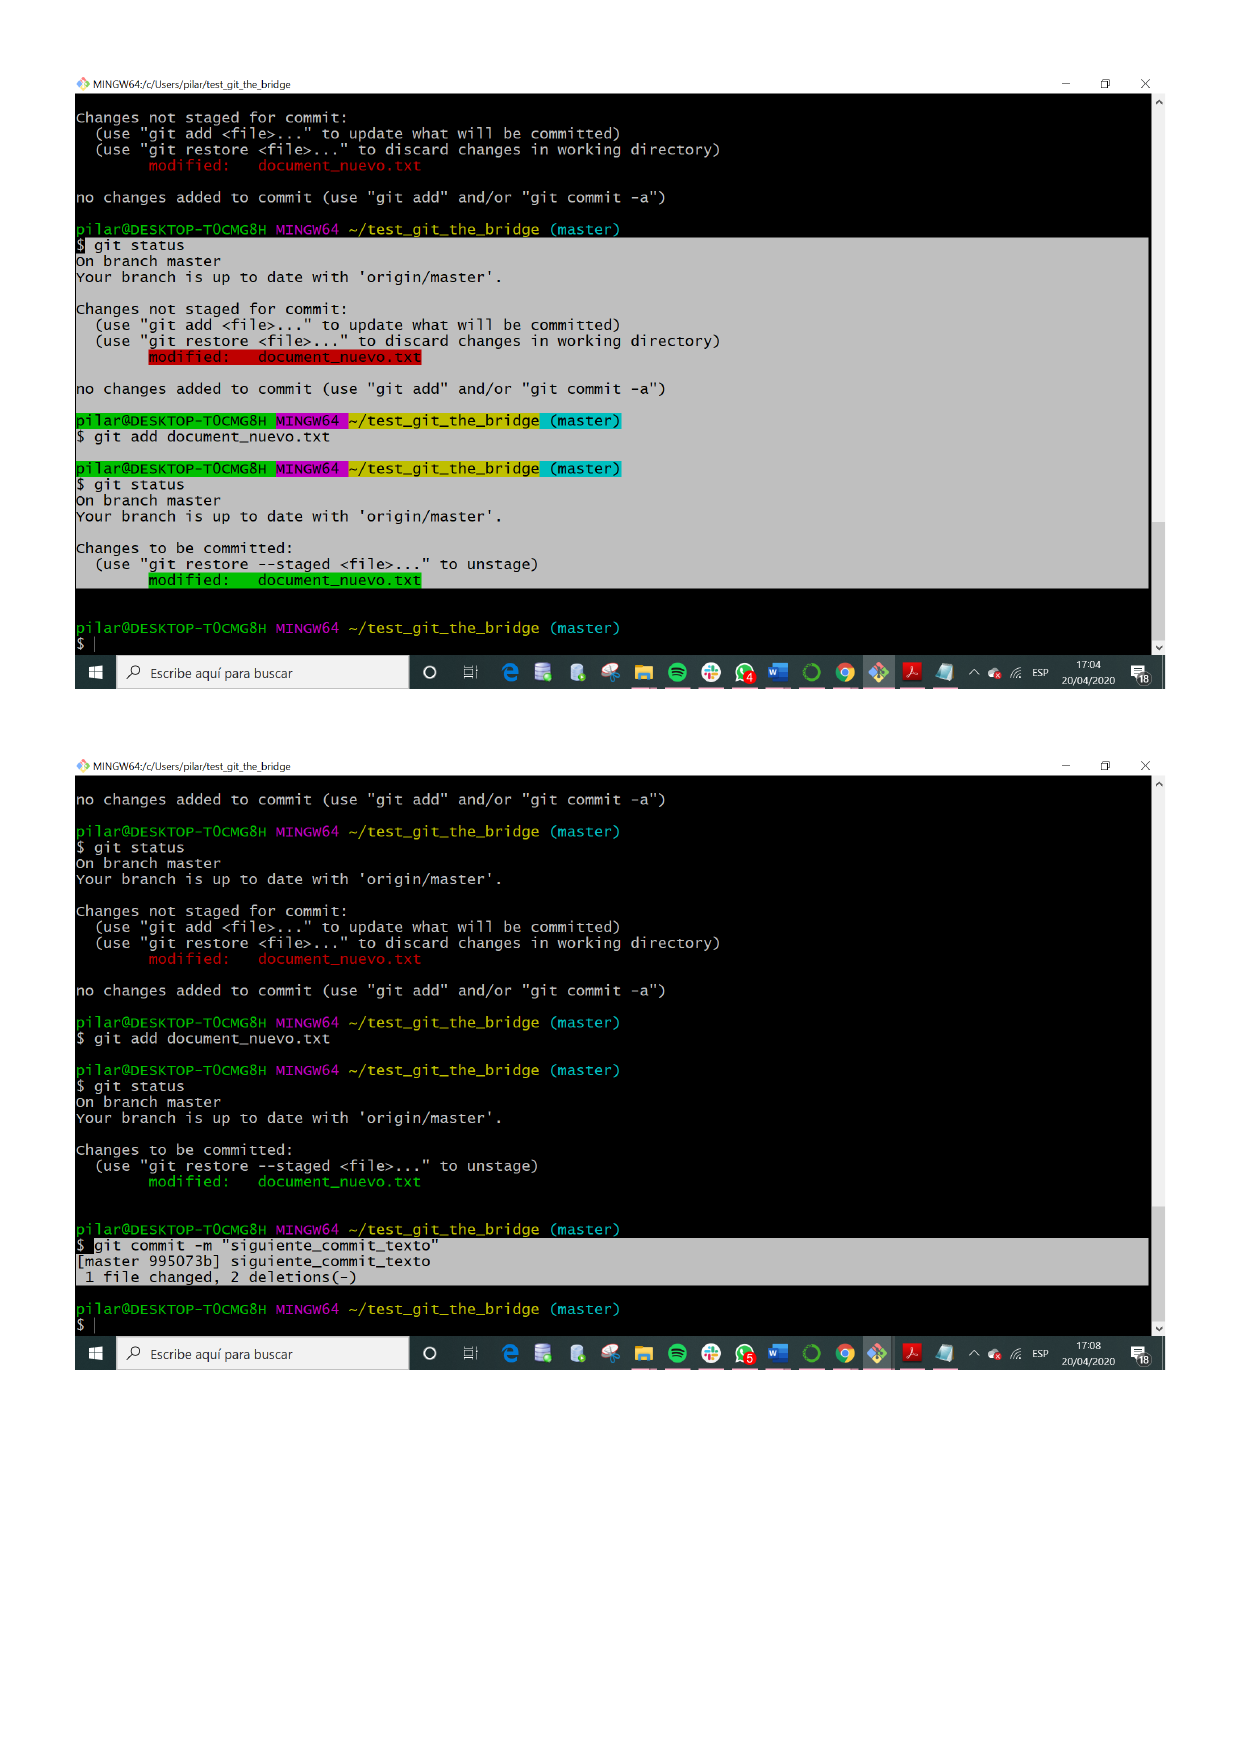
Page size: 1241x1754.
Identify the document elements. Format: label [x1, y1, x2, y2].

picture [75, 756, 1166, 1370]
picture [75, 75, 1166, 689]
